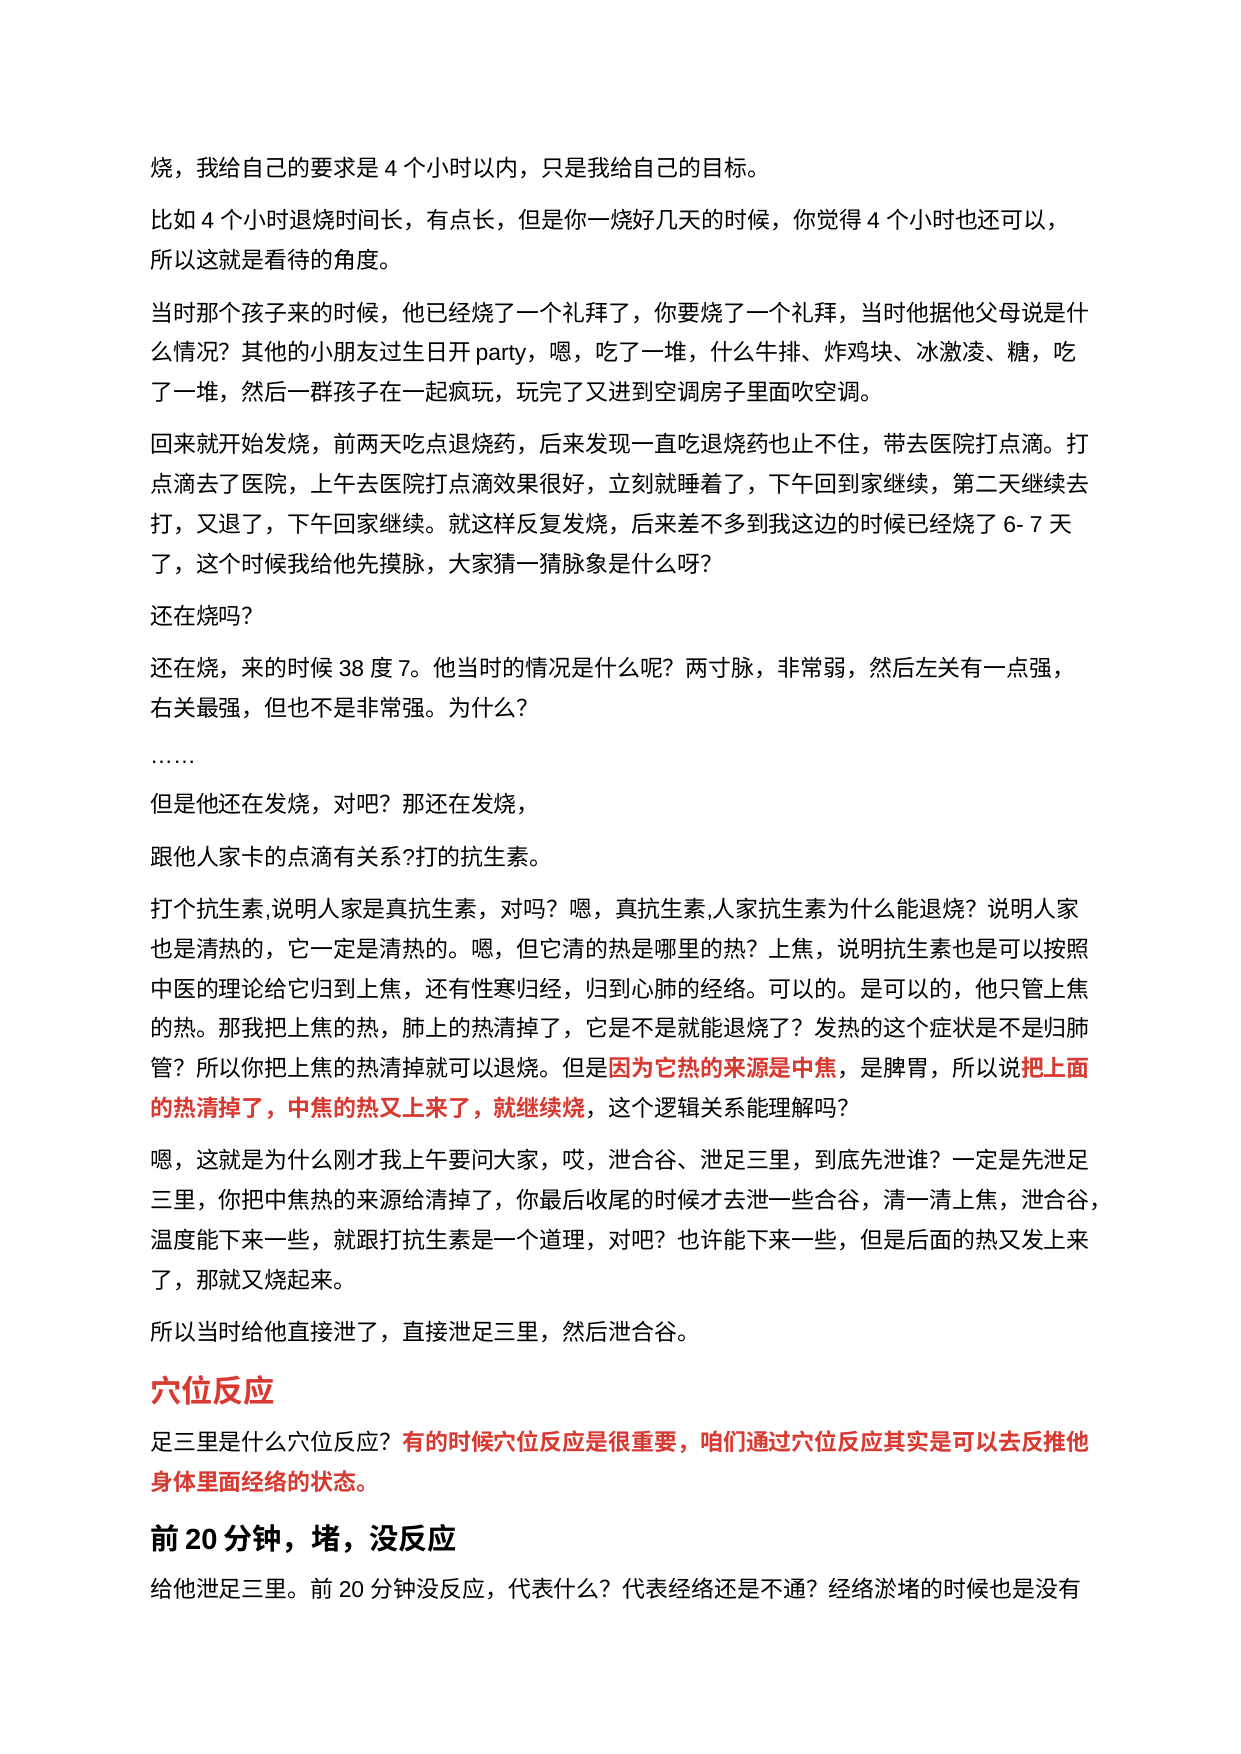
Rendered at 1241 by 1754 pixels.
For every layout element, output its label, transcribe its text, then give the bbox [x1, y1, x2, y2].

text 当时那个孩子来的时候，他已经烧了一个礼拜了，你要烧了一个礼拜，当时他据他父母说是什么情况？其他的小朋友过生日开party，嗯，吃了一堆，什么牛排、炸鸡块、冰激凌、糖，吃了一堆，然后一群孩子在一起疯玩，玩完了又进到空调房子里面吹空调。 [150, 294, 1090, 407]
text 但是他还在发烧，对吧？那还在发烧， [150, 786, 1090, 819]
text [150, 1571, 1090, 1604]
text 所以当时给他直接泄了，直接泄足三里，然后泄合谷。 [150, 1314, 1090, 1347]
text 比如 4 个小时退烧时间长，有点长，但是你一烧好几天的时候，你觉得 4 个小时也还可以，所以这就是看待的角度。 [150, 202, 1090, 275]
text 跟他人家卡的点滴有关系?打的抗生素。 [150, 839, 1090, 872]
text 还在烧，来的时候 38 度7。他当时的情况是什么呢？两寸脉，非常弱，然后左关有一点强，右关最强，但也不是非常强。为什么？ [150, 650, 1090, 723]
text 还在烧吗？ [150, 598, 1090, 631]
text …… [150, 742, 1090, 769]
text 嗯，这就是为什么刚才我上午要问大家，哎，泄合谷、泄足三里，到底先泄谁？一定是先泄足三里，你把中焦热的来源给清掉了，你最后收尾的时候才去泄一些合谷，清一清上焦，泄合谷，温度能下来一些，就跟打抗生素是一个道理，对吧？也许能下来一些，但是后面的热又发上来了，那就又烧起来。 [150, 1142, 1090, 1295]
text 足三里是什么穴位反应？有的时候穴位反应是很重要，咱们通过穴位反应其实是可以去反推他身体里面经络的状态。 [150, 1424, 1090, 1497]
text 回来就开始发烧，前两天吃点退烧药，后来发现一直吃退烧药也止不住，带去医院打点滴。打点滴去了医院，上午去医院打点滴效果很好，立刻就睡着了，下午回到家继续，第二天继续去打，又退了，下午回家继续。就这样反复发烧，后来差不多到我这边的时候已经烧了 6- 7 天了，这个时候我给他先摸脉，大家猜一猜脉象是什么呀？ [150, 426, 1090, 579]
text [150, 150, 1090, 183]
text 打个抗生素,说明人家是真抗生素，对吗？嗯，真抗生素,人家抗生素为什么能退烧？说明人家也是清热的，它一定是清热的。嗯，但它清的热是哪里的热？上焦，说明抗生素也是可以按照中医的理论给它归到上焦，还有性寒归经，归到心肺的经络。可以的。是可以的，他只管上焦的热。那我把上焦的热，肺上的热清掉了，它是不是就能退烧了？发热的这个症状是不是归肺管？所以你把上焦的热清掉就可以退烧。但是因为它热的来源是中焦，是脾胃，所以说把上面的热清掉了，中焦的热又上来了，就继续烧，这个逻辑关系能理解吗？ [150, 891, 1090, 1123]
